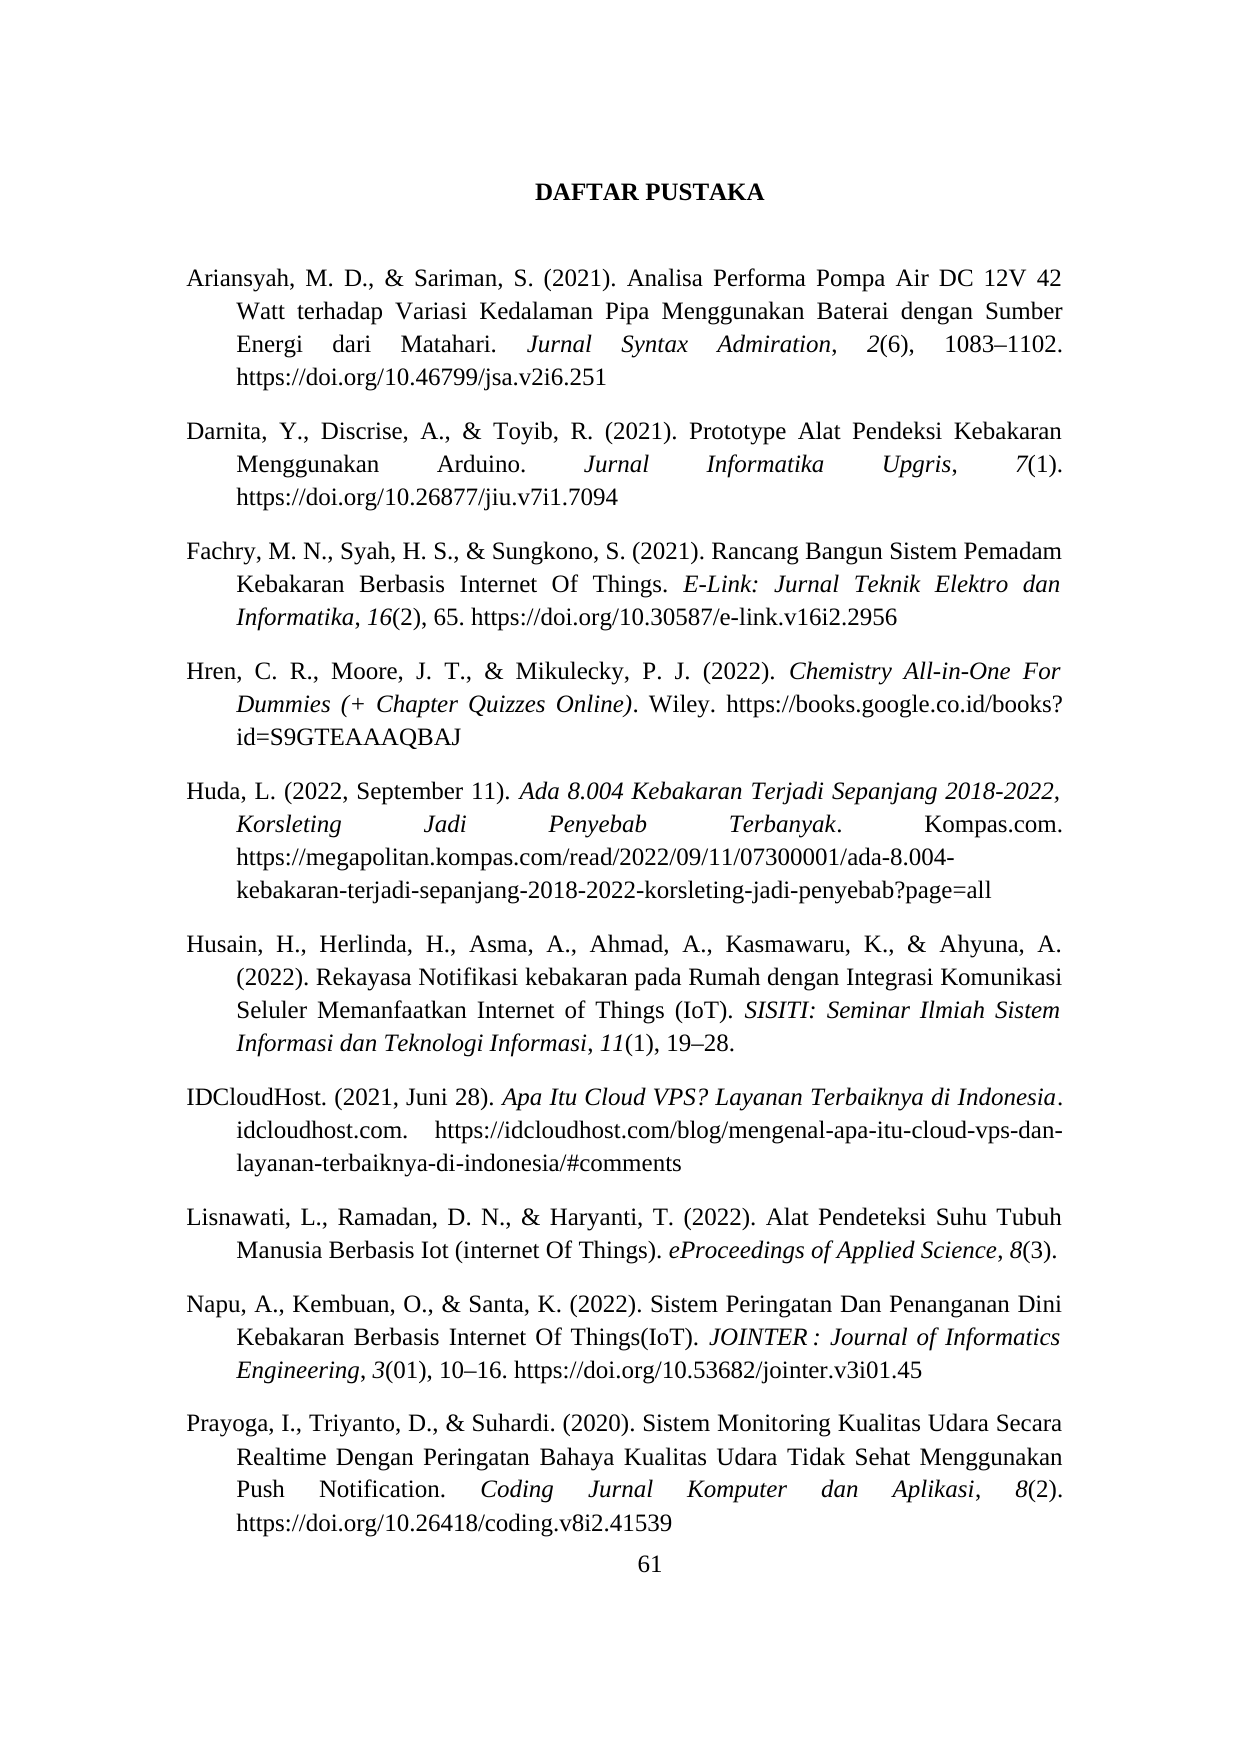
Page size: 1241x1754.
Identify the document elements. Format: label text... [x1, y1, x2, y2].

subtitle DAFTAR PUSTAKA [236, 177, 1063, 206]
